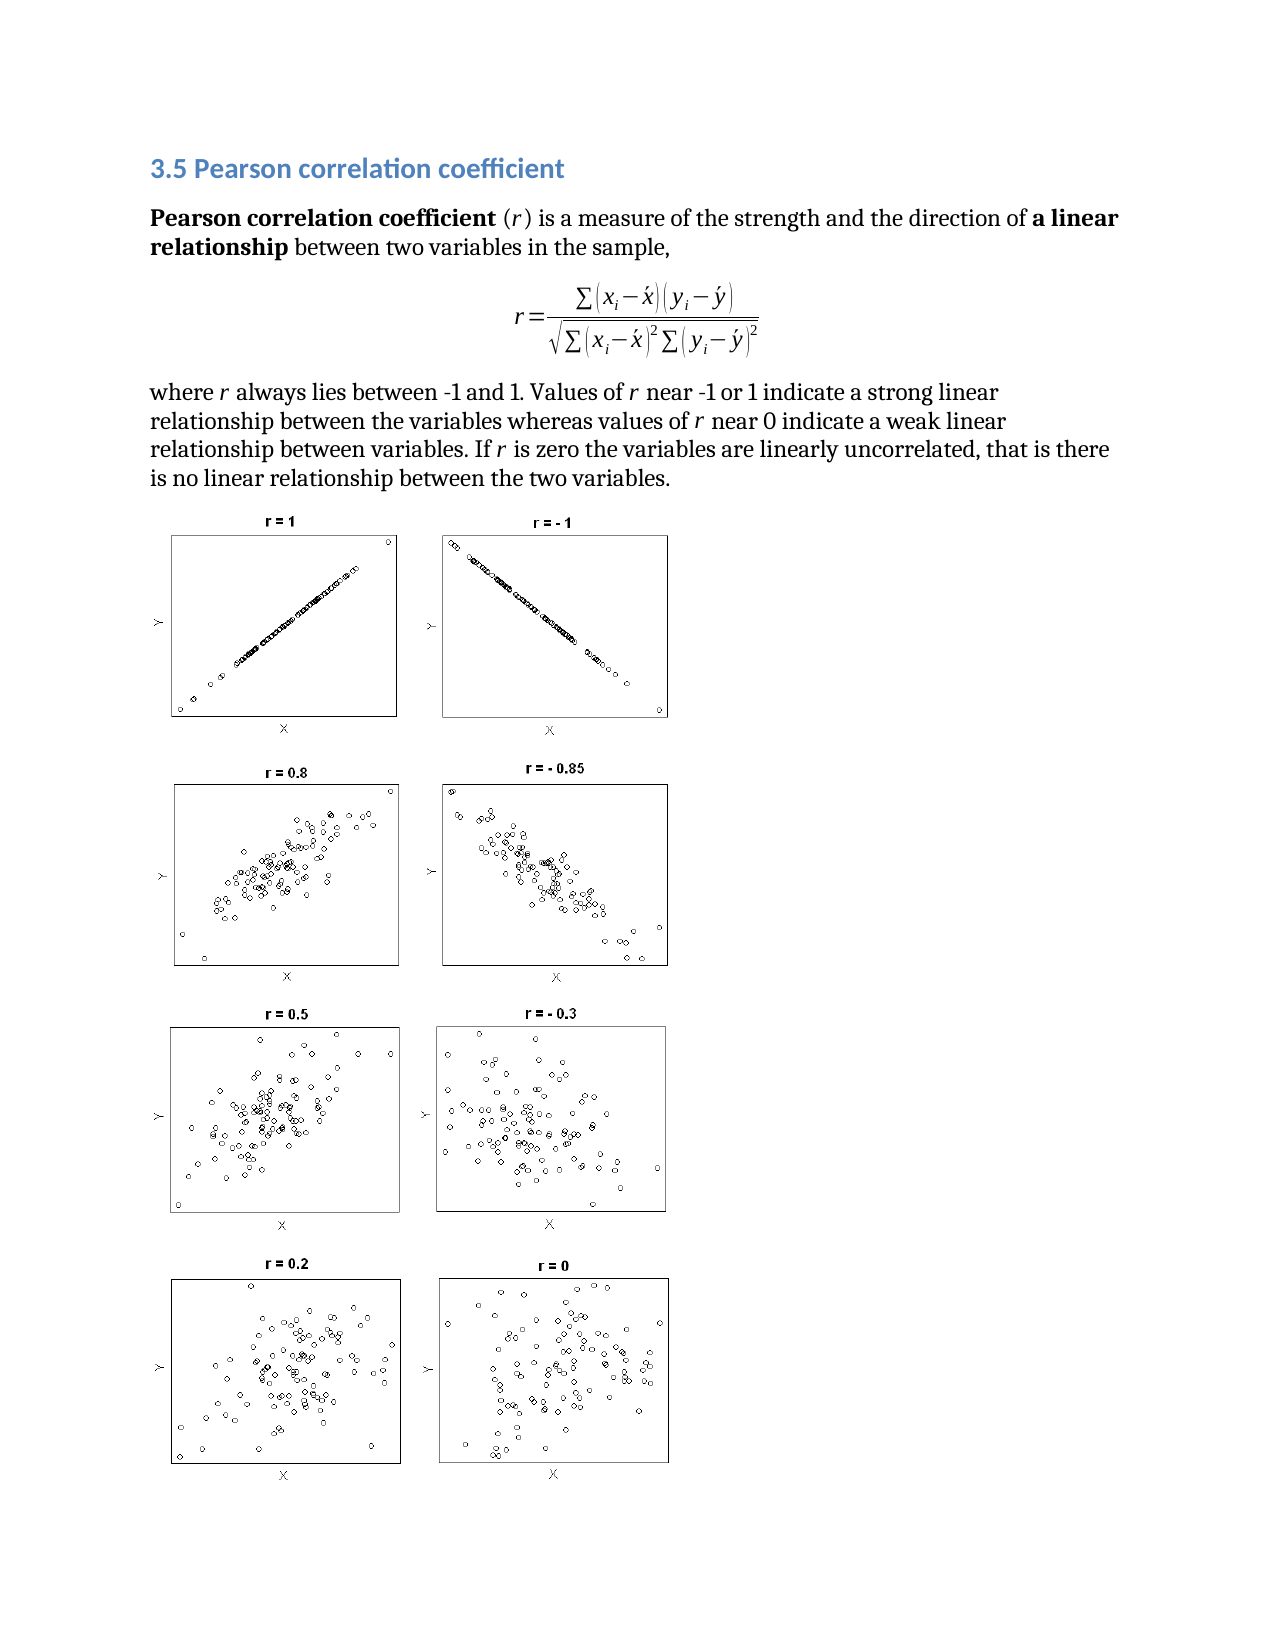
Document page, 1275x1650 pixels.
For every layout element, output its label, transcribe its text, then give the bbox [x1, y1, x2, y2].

text where always lies between -1 and 1. Values of near -1 or 1 indicate a strong linear relationship between the variables whereas values of near 0 indicate a weak linear relationship between variables. If is zero the variables are linearly uncorrelated, that is there is no linear relationship between the two variables. [150, 378, 1125, 493]
picture [150, 511, 675, 986]
subtitle 3.5 Pearson correlation coefficient [150, 150, 1125, 186]
picture [150, 1003, 675, 1490]
text Pearson correlation coefficient () is a measure of the strength and the direction of a linear relationship between two variables in the sample, [150, 204, 1125, 262]
